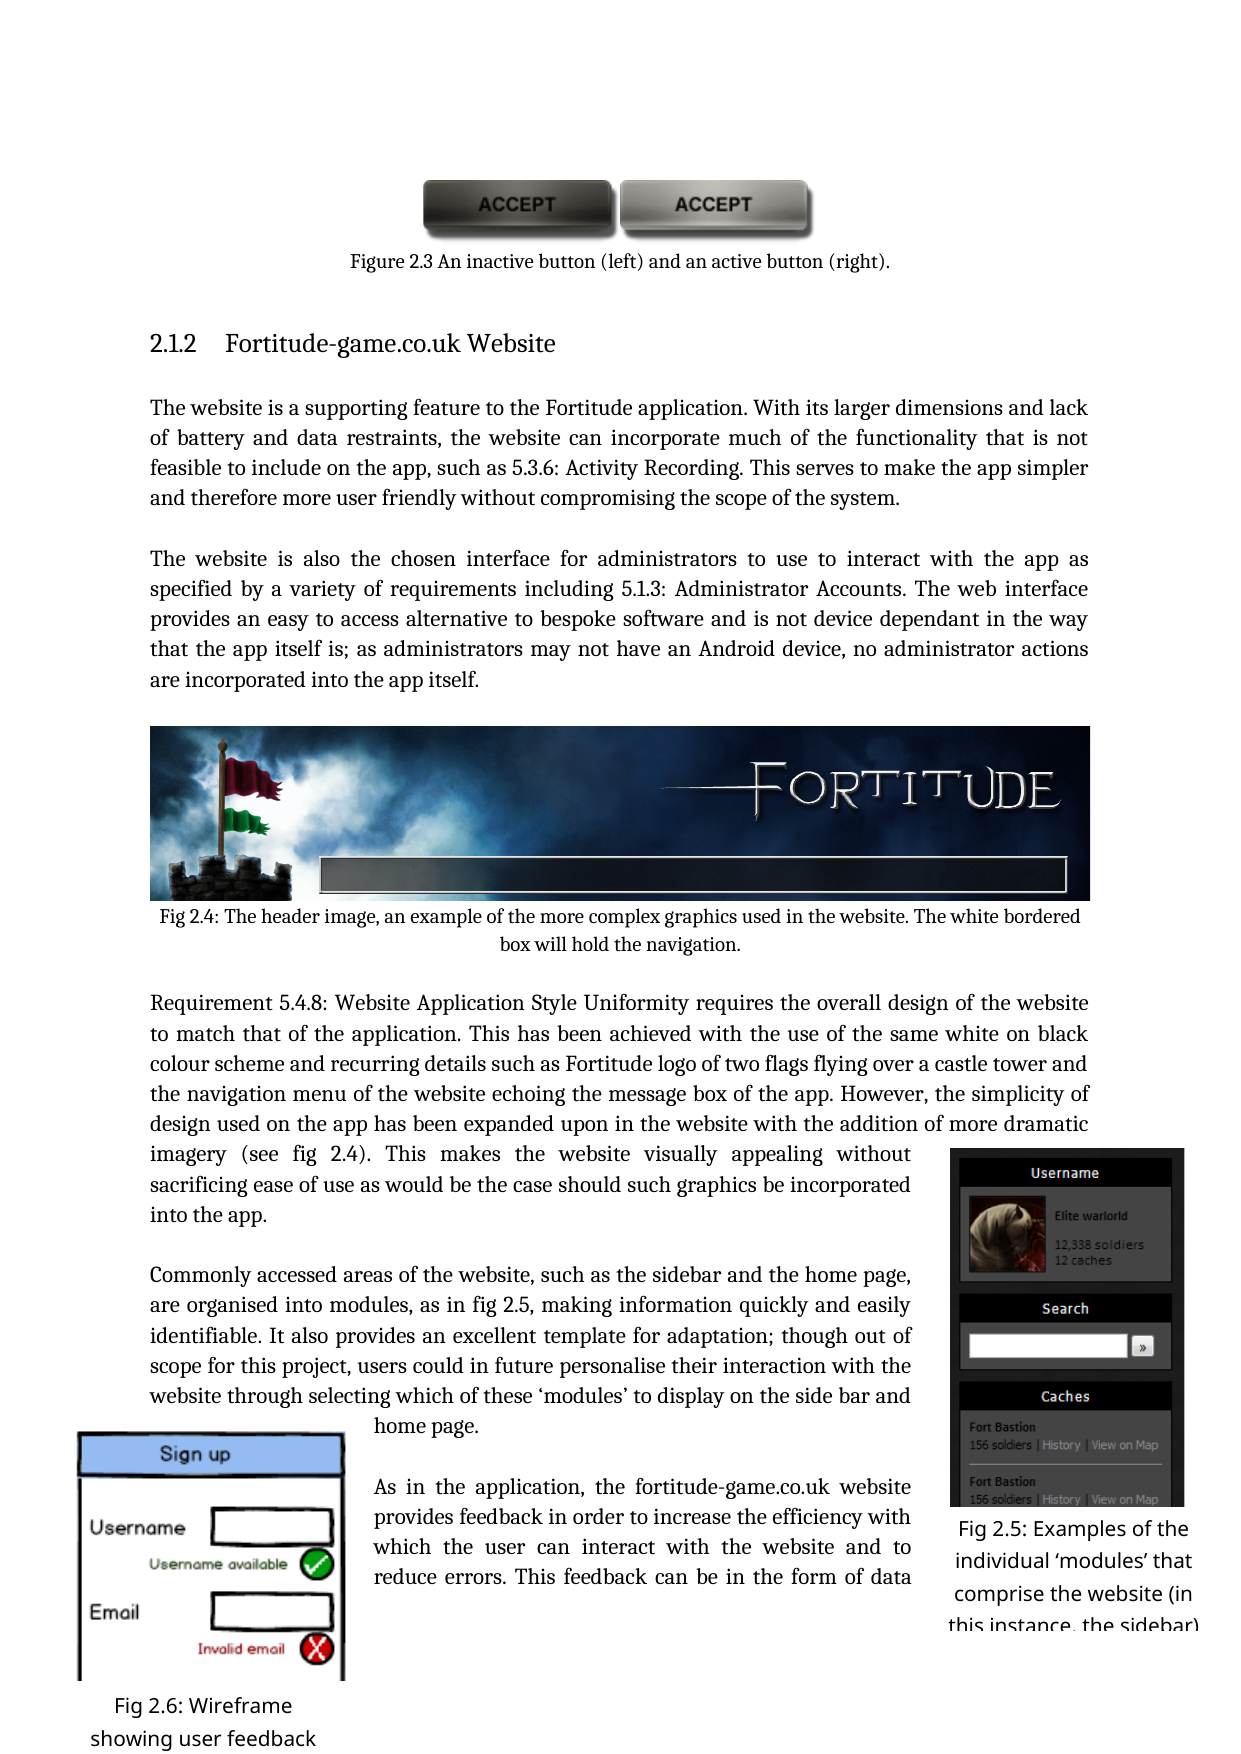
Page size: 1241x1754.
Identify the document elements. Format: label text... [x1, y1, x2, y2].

text Fig 2.4: The header image, an example of the more complex graphics used in the website. The white bordered box will hold the navigation. [150, 905, 1090, 956]
text The website is also the chosen interface for administrators to use to interact with the app as specified by a variety of requirements including 5.1.3: Administrator Accounts. The web interface provides an easy to access alternative to bespoke software and is not device dependant in the way that the app itself is; as administrators may not have an Android device, no administrator actions are incorporated into the app itself. [150, 546, 1090, 693]
text Figure 2.3 An inactive button (left) and an active button (right). [150, 250, 1090, 274]
picture [150, 726, 1091, 901]
text The website is a supporting feature to the Fortitude application. With its larger dimensions and lack of battery and data restraints, the website can incorporate much of the functionality that is not feasible to include on the app, such as 5.3.6: Activity Recording. This serves to make the app simpler and therefore more user friendly without compromising the scope of the system. [150, 394, 1090, 511]
picture [423, 180, 817, 246]
subtitle 2.1.2 Fortitude-game.co.uk Website [150, 328, 1090, 360]
picture [950, 1148, 1185, 1507]
text Commonly accessed areas of the website, such as the sidebar and the home page, are organised into modules, as in fig 2.5, making information quickly and easily identifiable. It also provides an excellent template for adaptation; though out of scope for this project, users could in future personalise their interaction with the website through selecting which of these ‘modules’ to display on the side bar and home page. [150, 1262, 950, 1439]
text Requirement 5.4.8: Website Application Style Uniformity requires the overall design of the website to match that of the application. This has been achieved with the use of the same white on black colour scheme and recurring details such as Fortitude logo of two flags flying over a castle tower and the navigation menu of the website echoing the message box of the app. However, the simplicity of design used on the app has been expanded upon in the website with the addition of more dramatic imagery (see fig 2.4). This makes the website visually appealing without sacrificing ease of use as would be the case should such graphics be incorporated into the app. [150, 990, 1090, 1228]
picture [71, 1427, 355, 1681]
